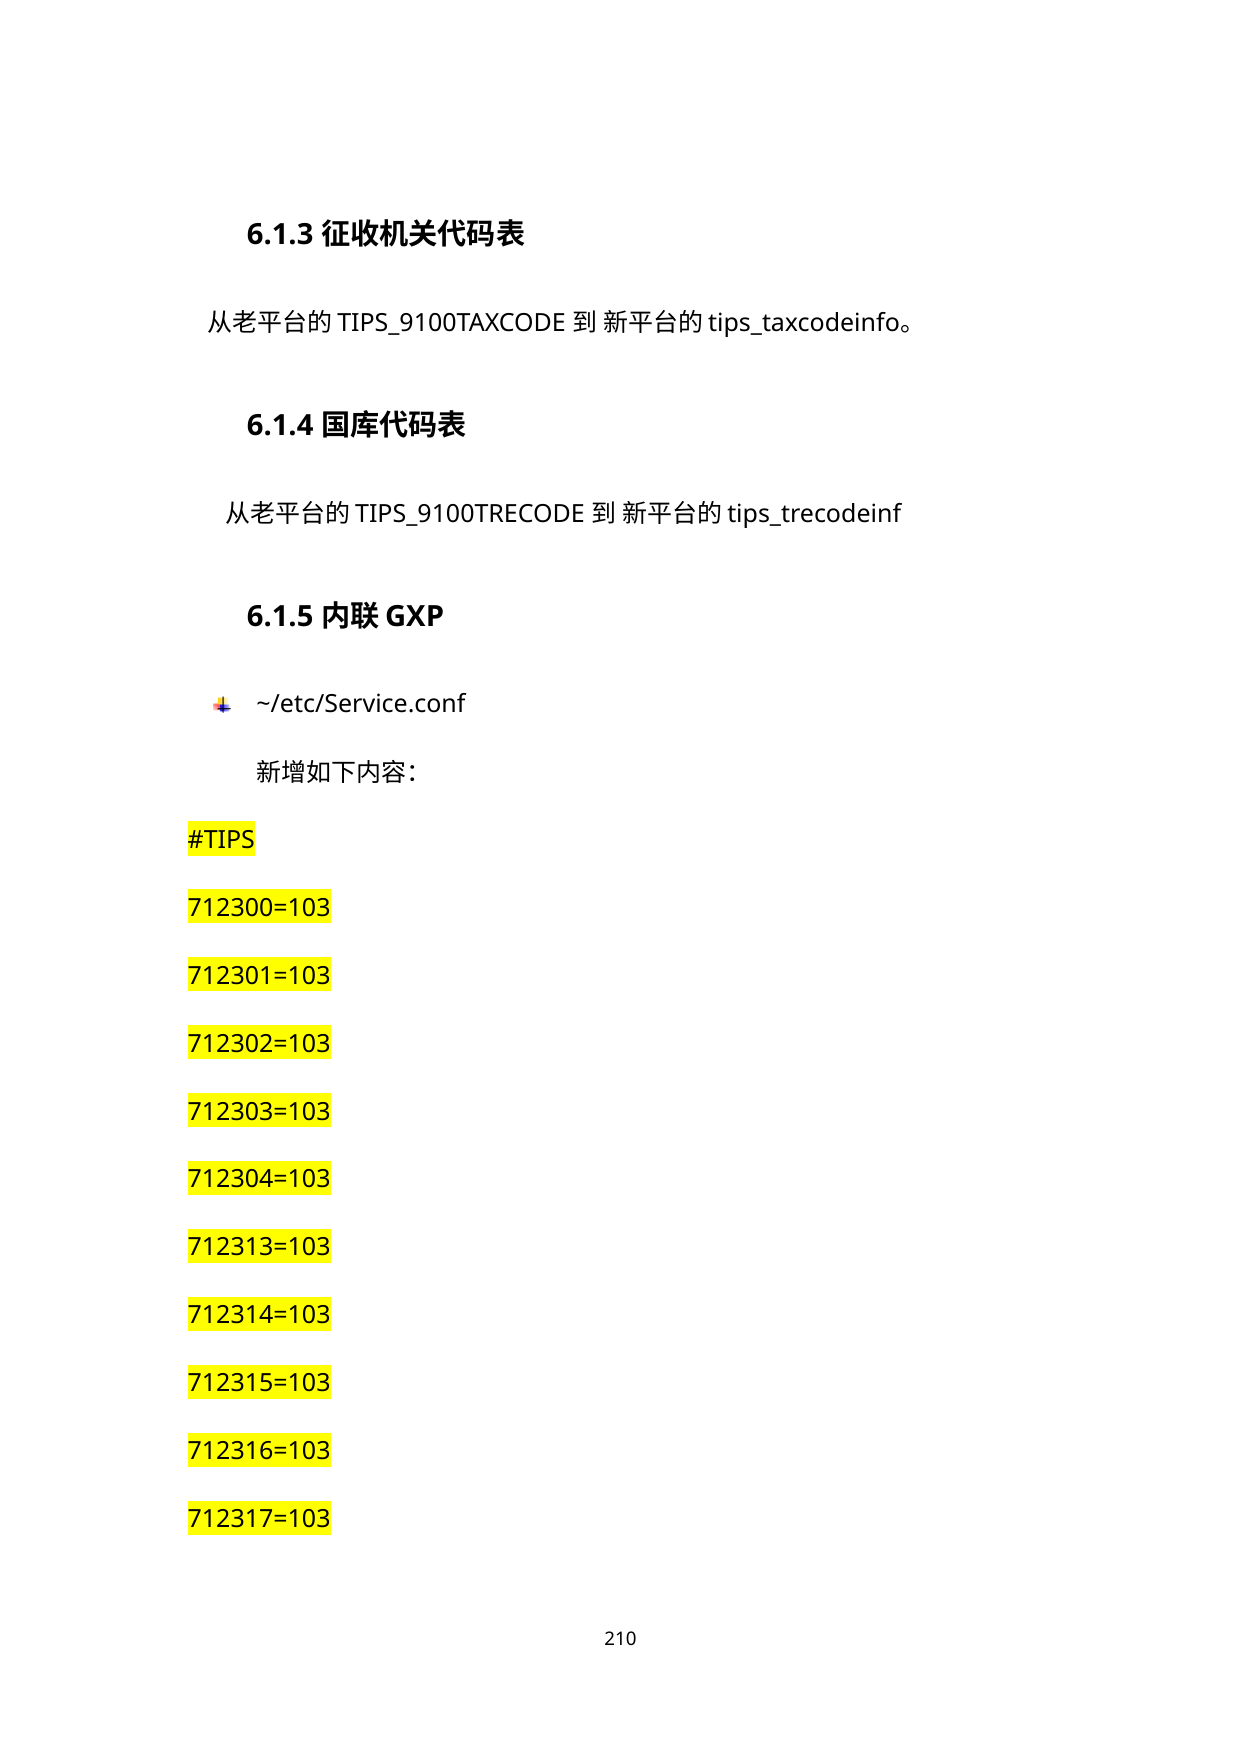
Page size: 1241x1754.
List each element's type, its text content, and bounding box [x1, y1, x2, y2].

text 712300=103 [187, 872, 1053, 940]
list ~/etc/Service.conf [212, 669, 1053, 737]
text 从老平台的TIPS_9100TRECODE 到 新平台的tips_trecodeinf [187, 478, 1053, 546]
subtitle 内联GXP [247, 580, 1053, 648]
text #TIPS [187, 804, 1053, 872]
subtitle 征收机关代码表 [247, 198, 1053, 266]
text 从老平台的TIPS_9100TAXCODE 到 新平台的tips_taxcodeinfo。 [187, 287, 1053, 355]
subtitle 国库代码表 [247, 389, 1053, 457]
text 712303=103 [187, 1076, 1053, 1144]
text 712316=103 [187, 1416, 1053, 1484]
text 712313=103 [187, 1212, 1053, 1280]
text 712302=103 [187, 1008, 1053, 1076]
picture [213, 695, 231, 713]
text 712315=103 [187, 1348, 1053, 1416]
text 712314=103 [187, 1280, 1053, 1348]
text 新增如下内容： [256, 737, 1053, 804]
text 712317=103 [187, 1484, 1053, 1552]
text 712301=103 [187, 940, 1053, 1008]
text 712304=103 [187, 1144, 1053, 1212]
